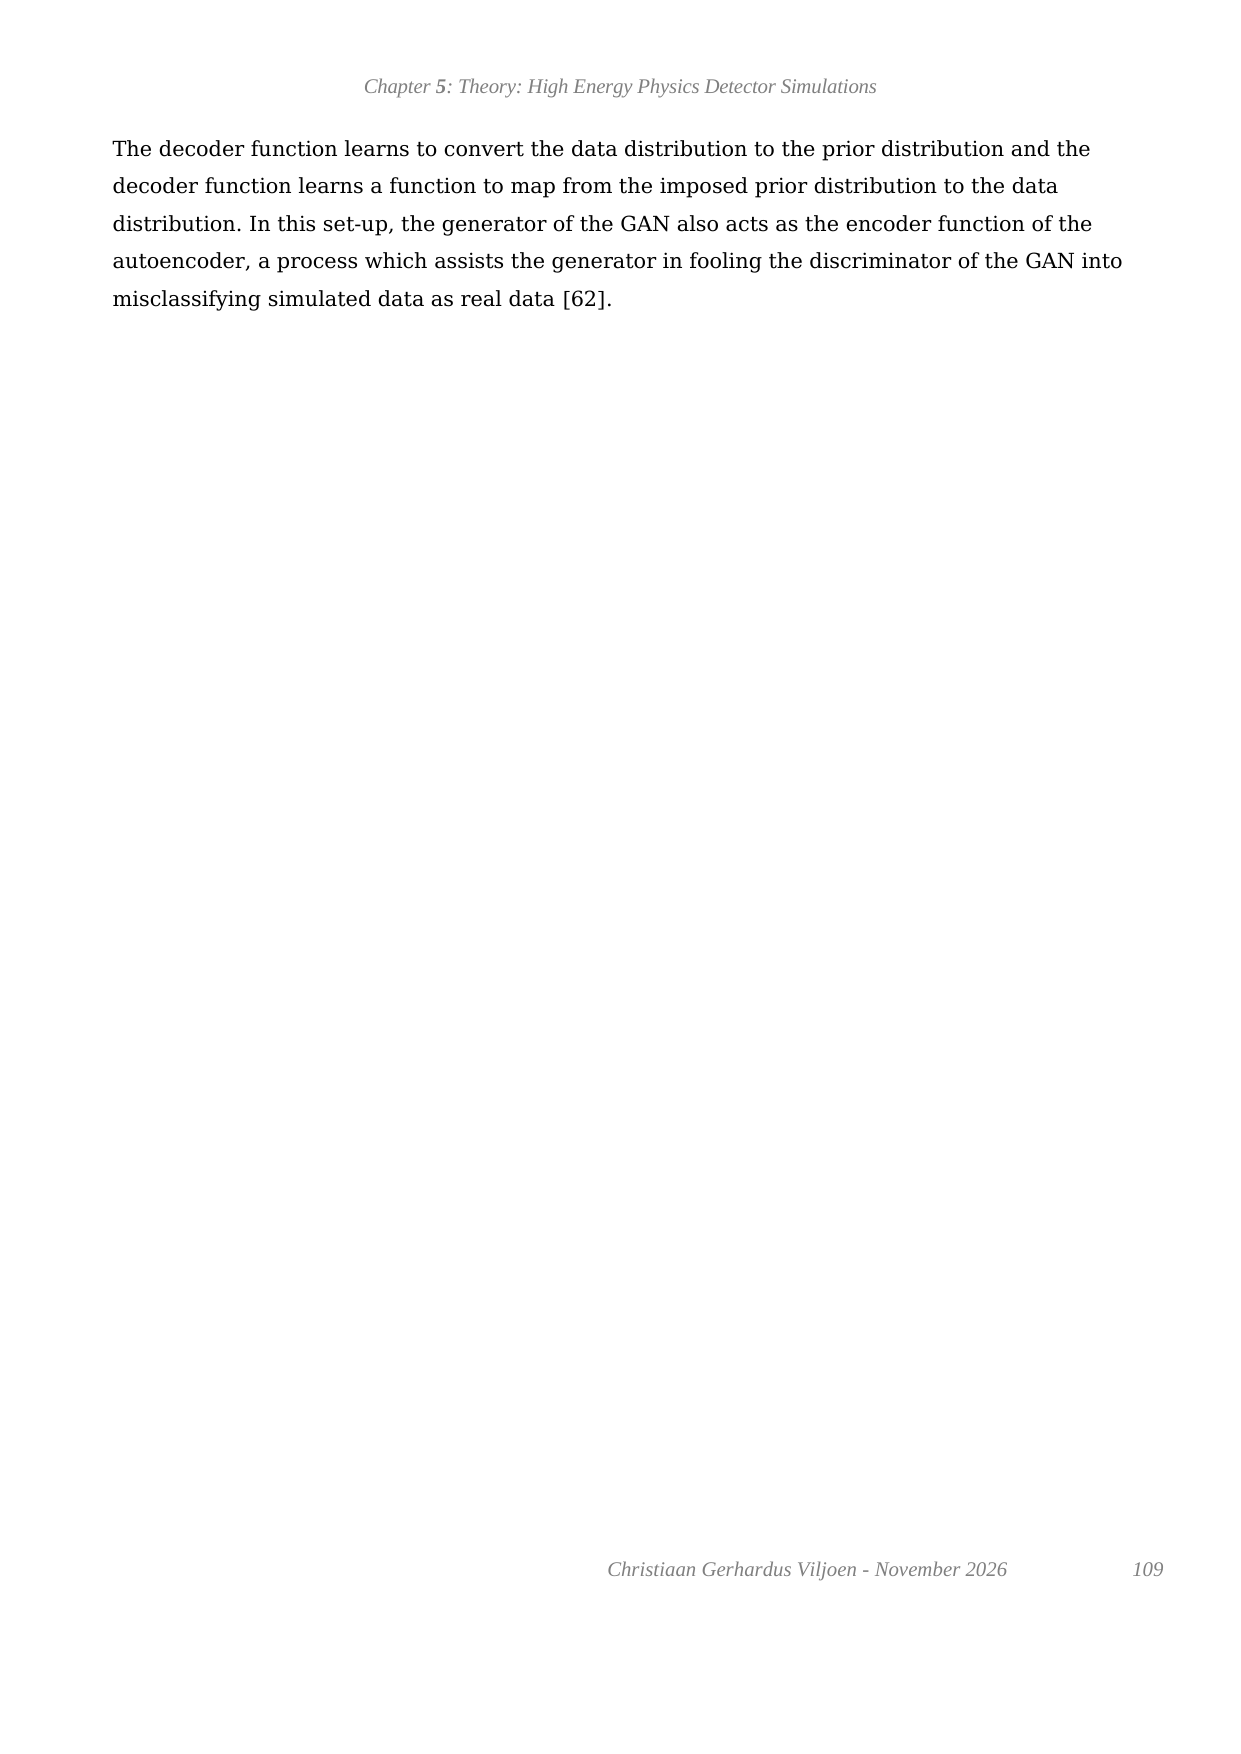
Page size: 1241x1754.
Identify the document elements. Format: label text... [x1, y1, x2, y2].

text The decoder function learns to convert the data distribution to the prior distribution and the decoder function learns a function to map from the imposed prior distribution to the data distribution. In this set-up, the generator of the GAN also acts as the encoder function of the autoencoder, a process which assists the generator in fooling the discriminator of the GAN into misclassifying simulated data as real data . [112, 135, 1165, 310]
